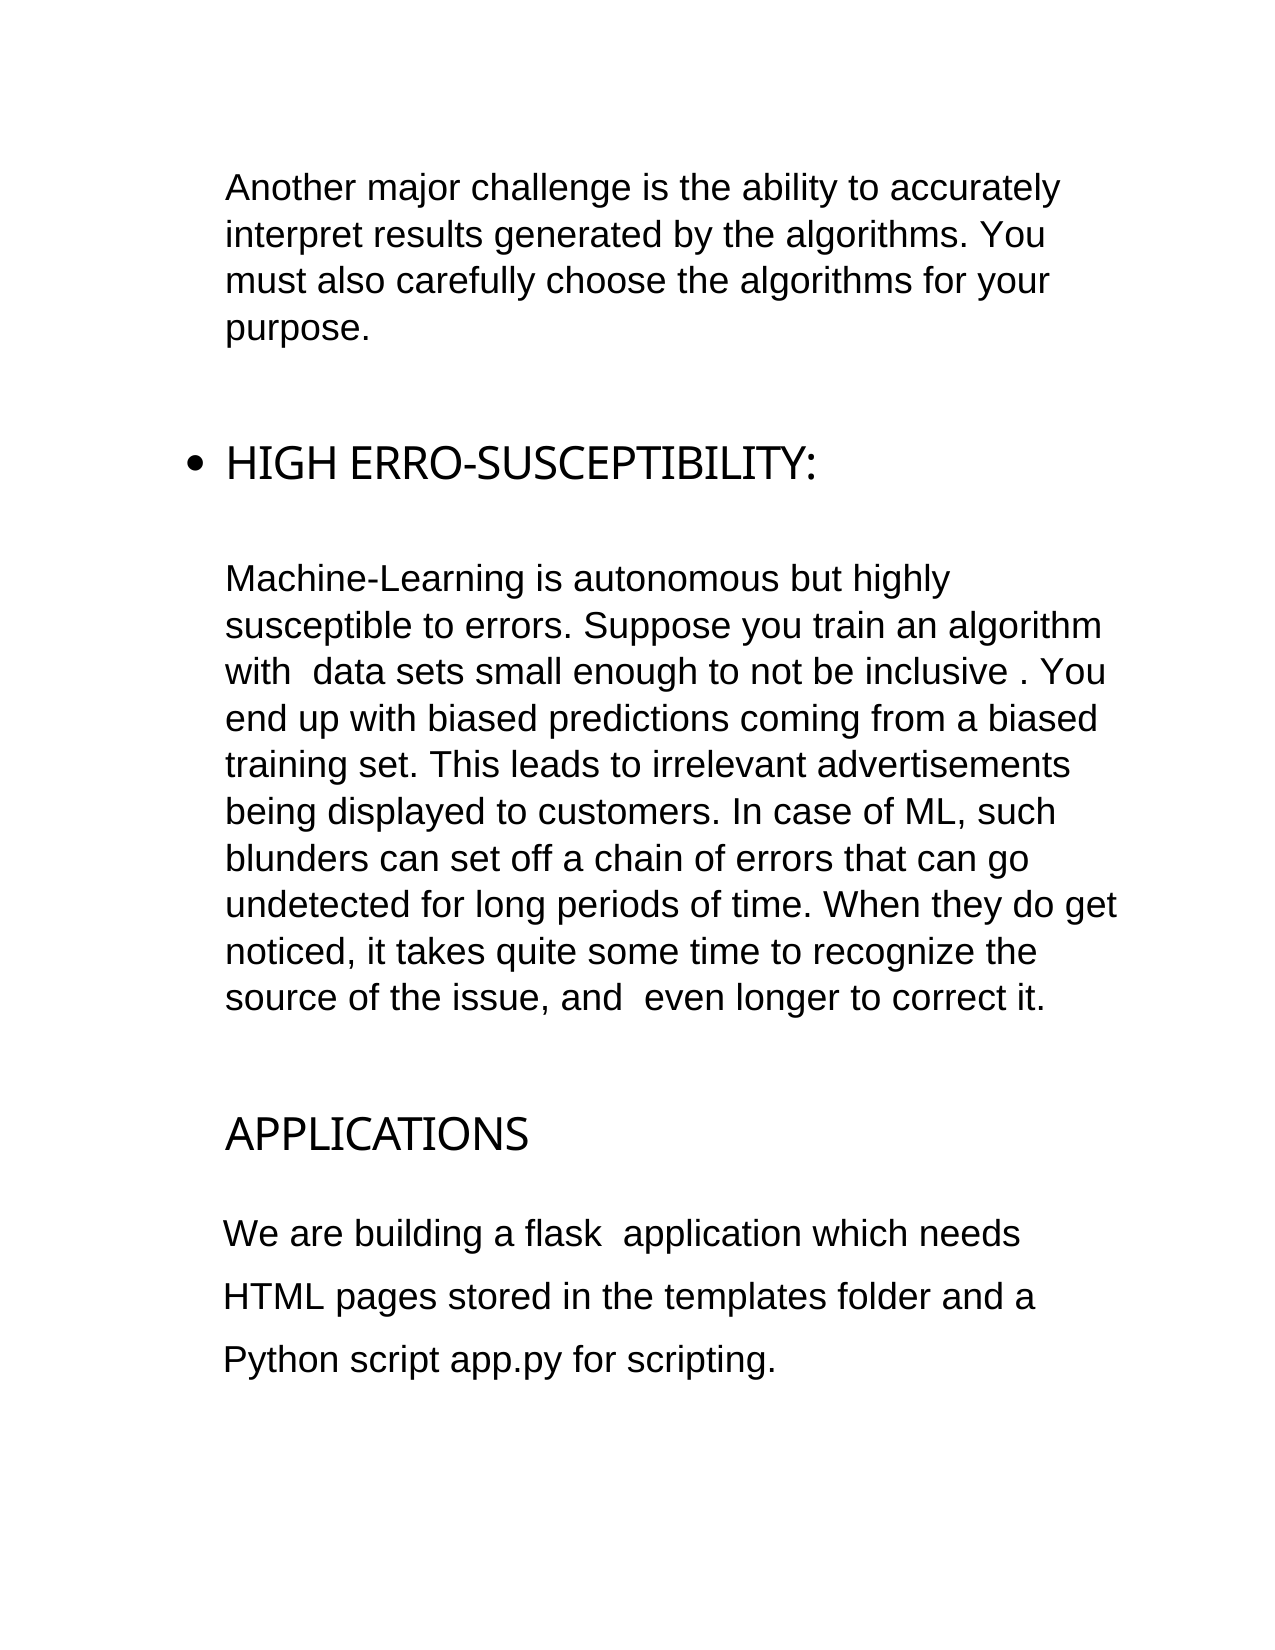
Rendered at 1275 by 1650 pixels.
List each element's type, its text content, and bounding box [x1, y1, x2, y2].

text Python script app.py for scripting. [150, 1338, 1125, 1381]
text We are building a flask application which needs [150, 1211, 1125, 1254]
text Another major challenge is the ability to accurately interpret results generated by the algorithms. You must also carefully choose the algorithms for your purpose. [225, 165, 1125, 348]
text Machine-Learning is autonomous but highly susceptible to errors. Suppose you train an algorithm with data sets small enough to not be inclusive . You end up with biased predictions coming from a biased training set. This leads to irrelevant advertisements being displayed to customers. In case of ML, such blunders can set off a chain of errors that can go undetected for long periods of time. When they do get noticed, it takes quite some time to recognize the source of the issue, and even longer to correct it. [225, 556, 1125, 1018]
title HIGH ERRO-SUSCEPTIBILITY: [187, 431, 1125, 493]
title APPLICATIONS [225, 1102, 1125, 1164]
text HTML pages stored in the templates folder and a [150, 1274, 1125, 1317]
